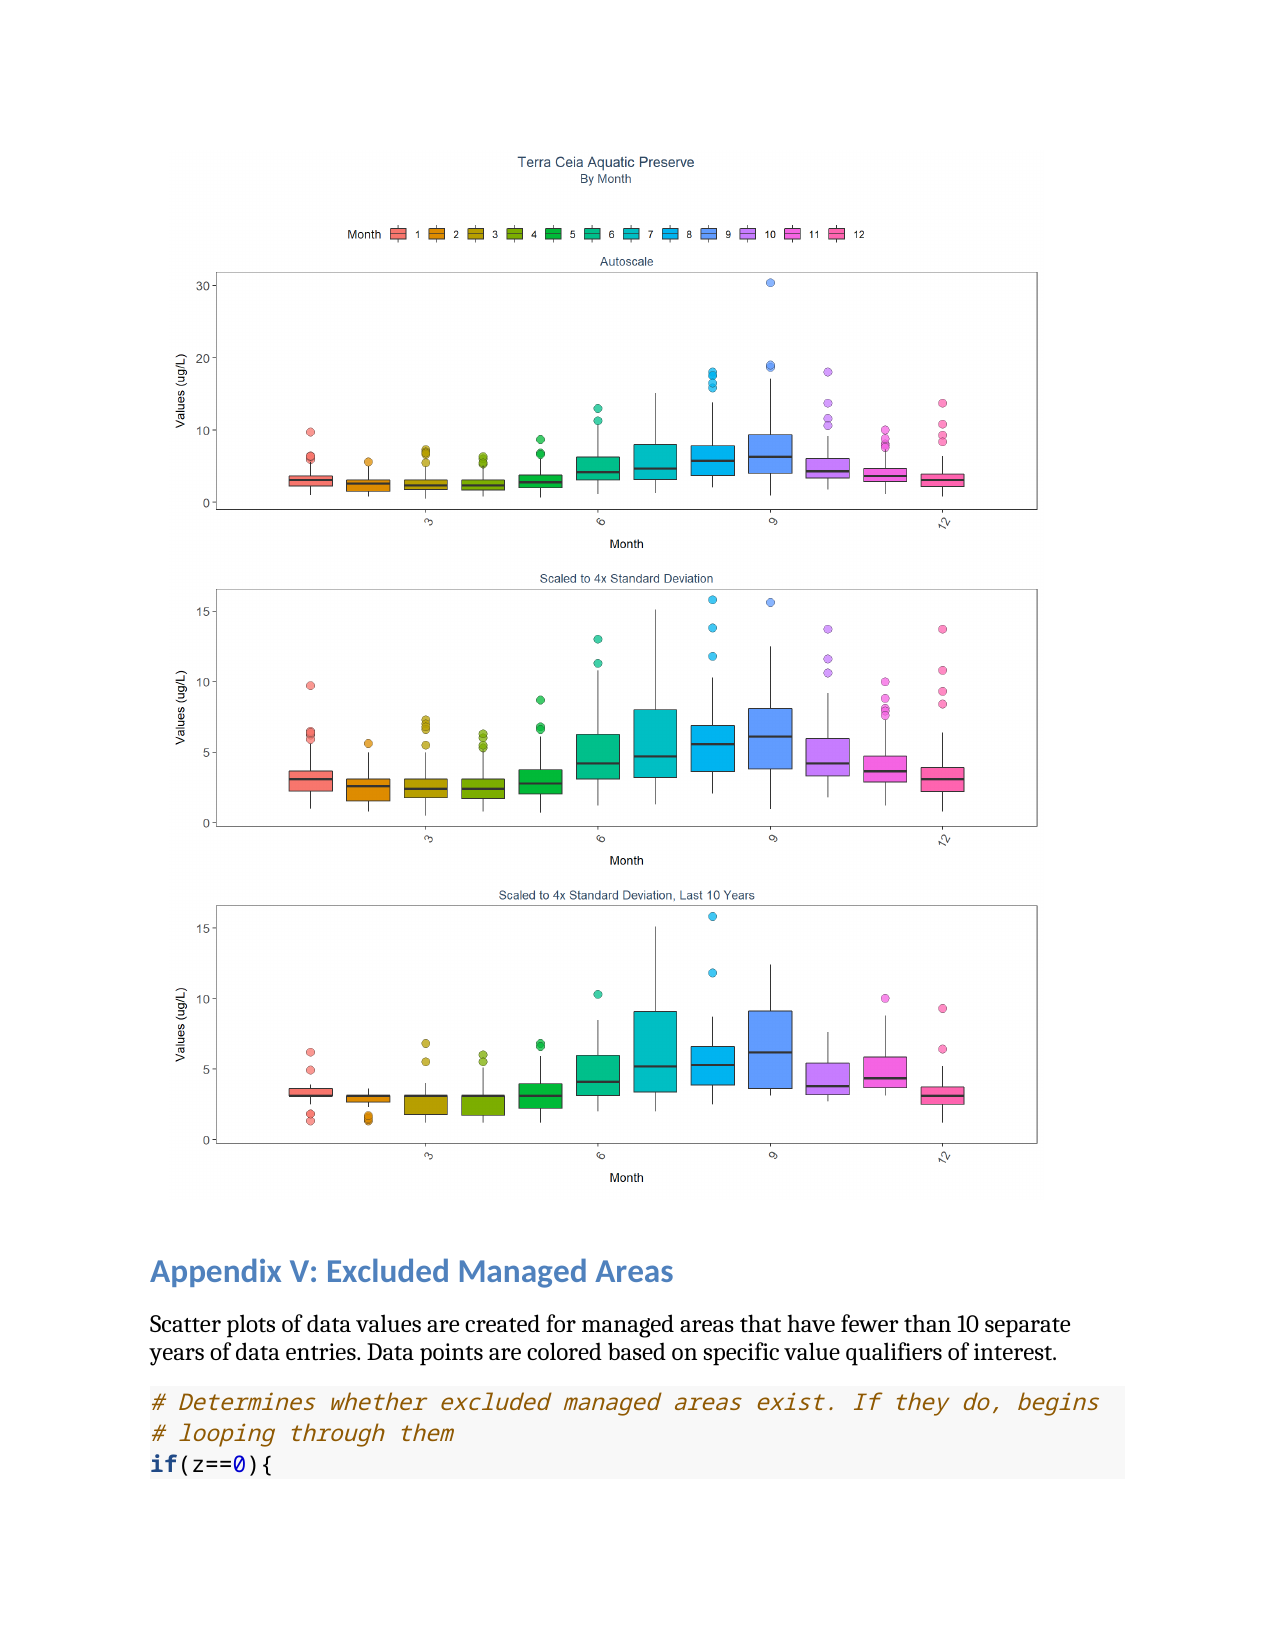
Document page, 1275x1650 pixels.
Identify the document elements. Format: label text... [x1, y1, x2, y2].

picture [168, 150, 1044, 1200]
subtitle Appendix V: Excluded Managed Areas [150, 1250, 1125, 1291]
text Scatter plots of data values are created for managed areas that have fewer than 10 separate years of data entries. Data points are colored based on specific value qualifiers of interest. [150, 1309, 1125, 1367]
